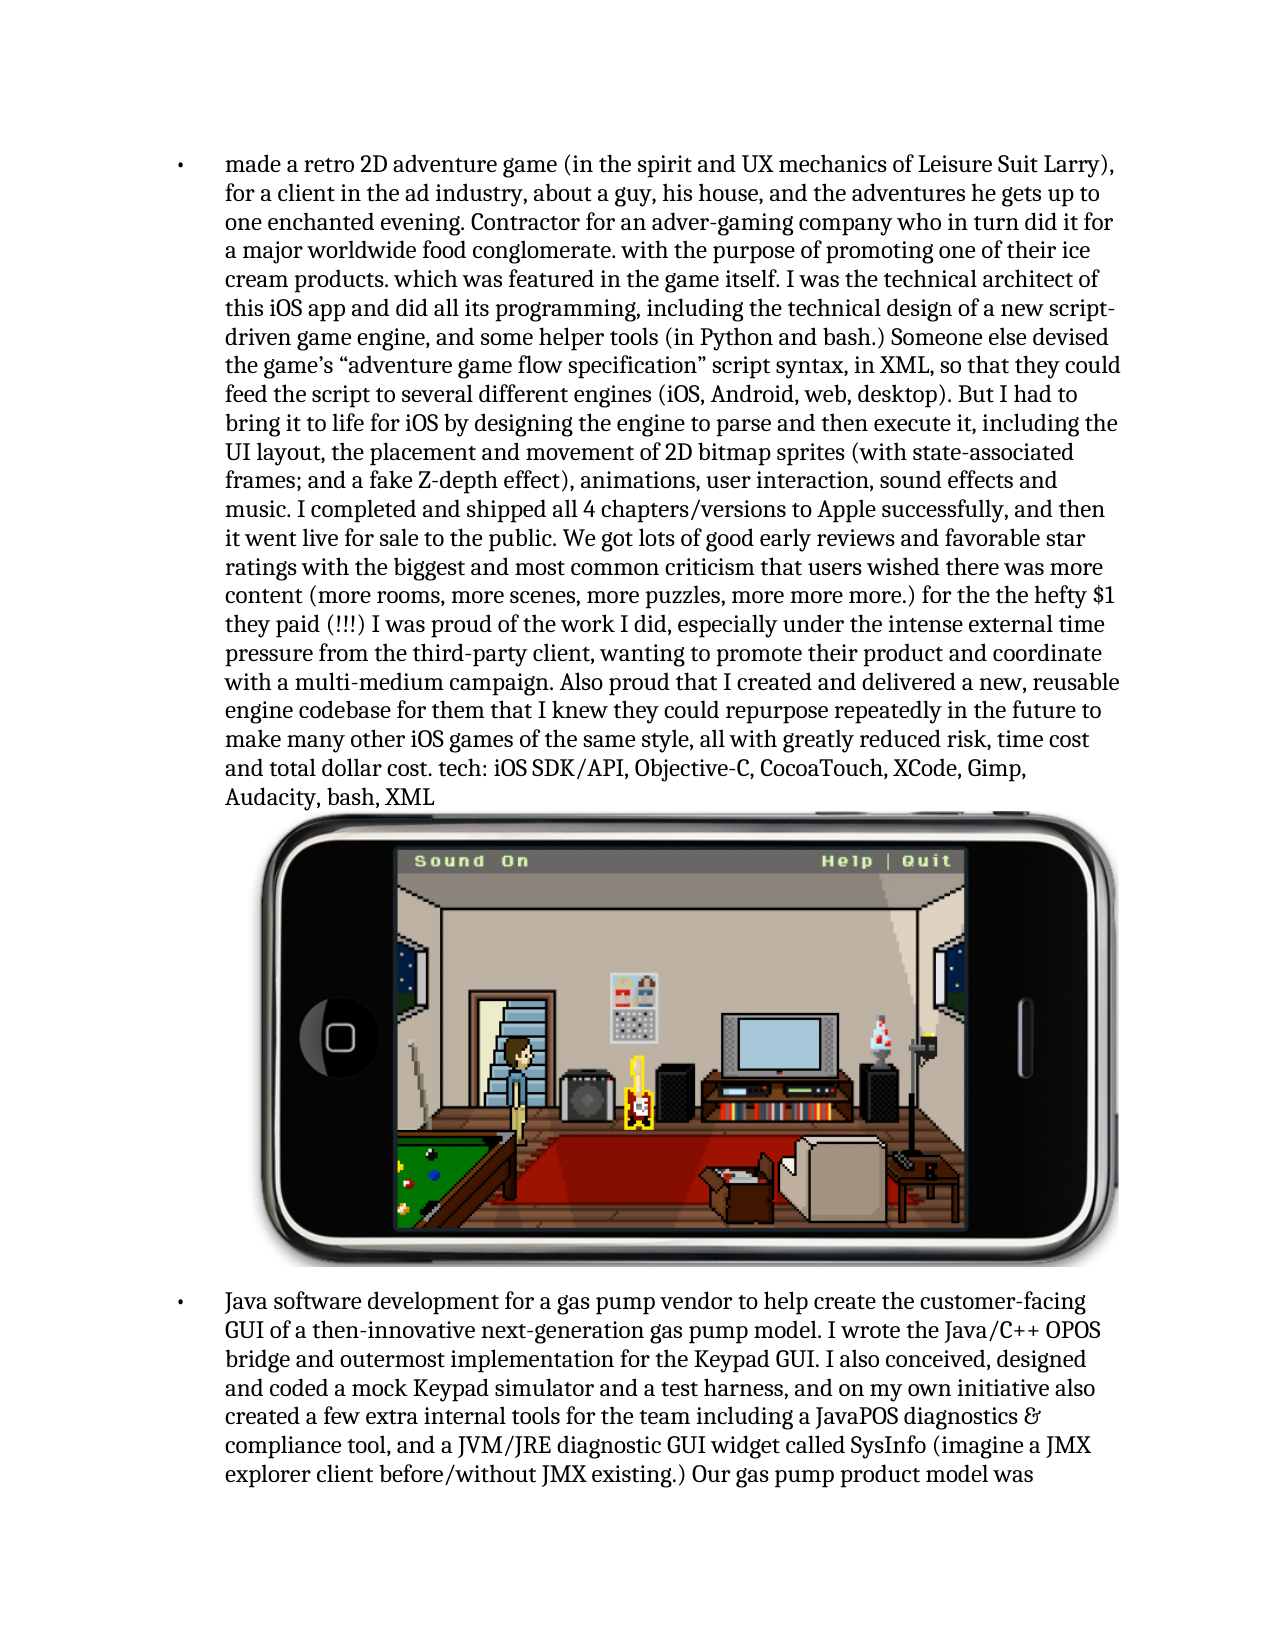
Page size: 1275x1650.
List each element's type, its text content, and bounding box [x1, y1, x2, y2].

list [175, 1287, 1125, 1488]
picture [243, 811, 1119, 1267]
